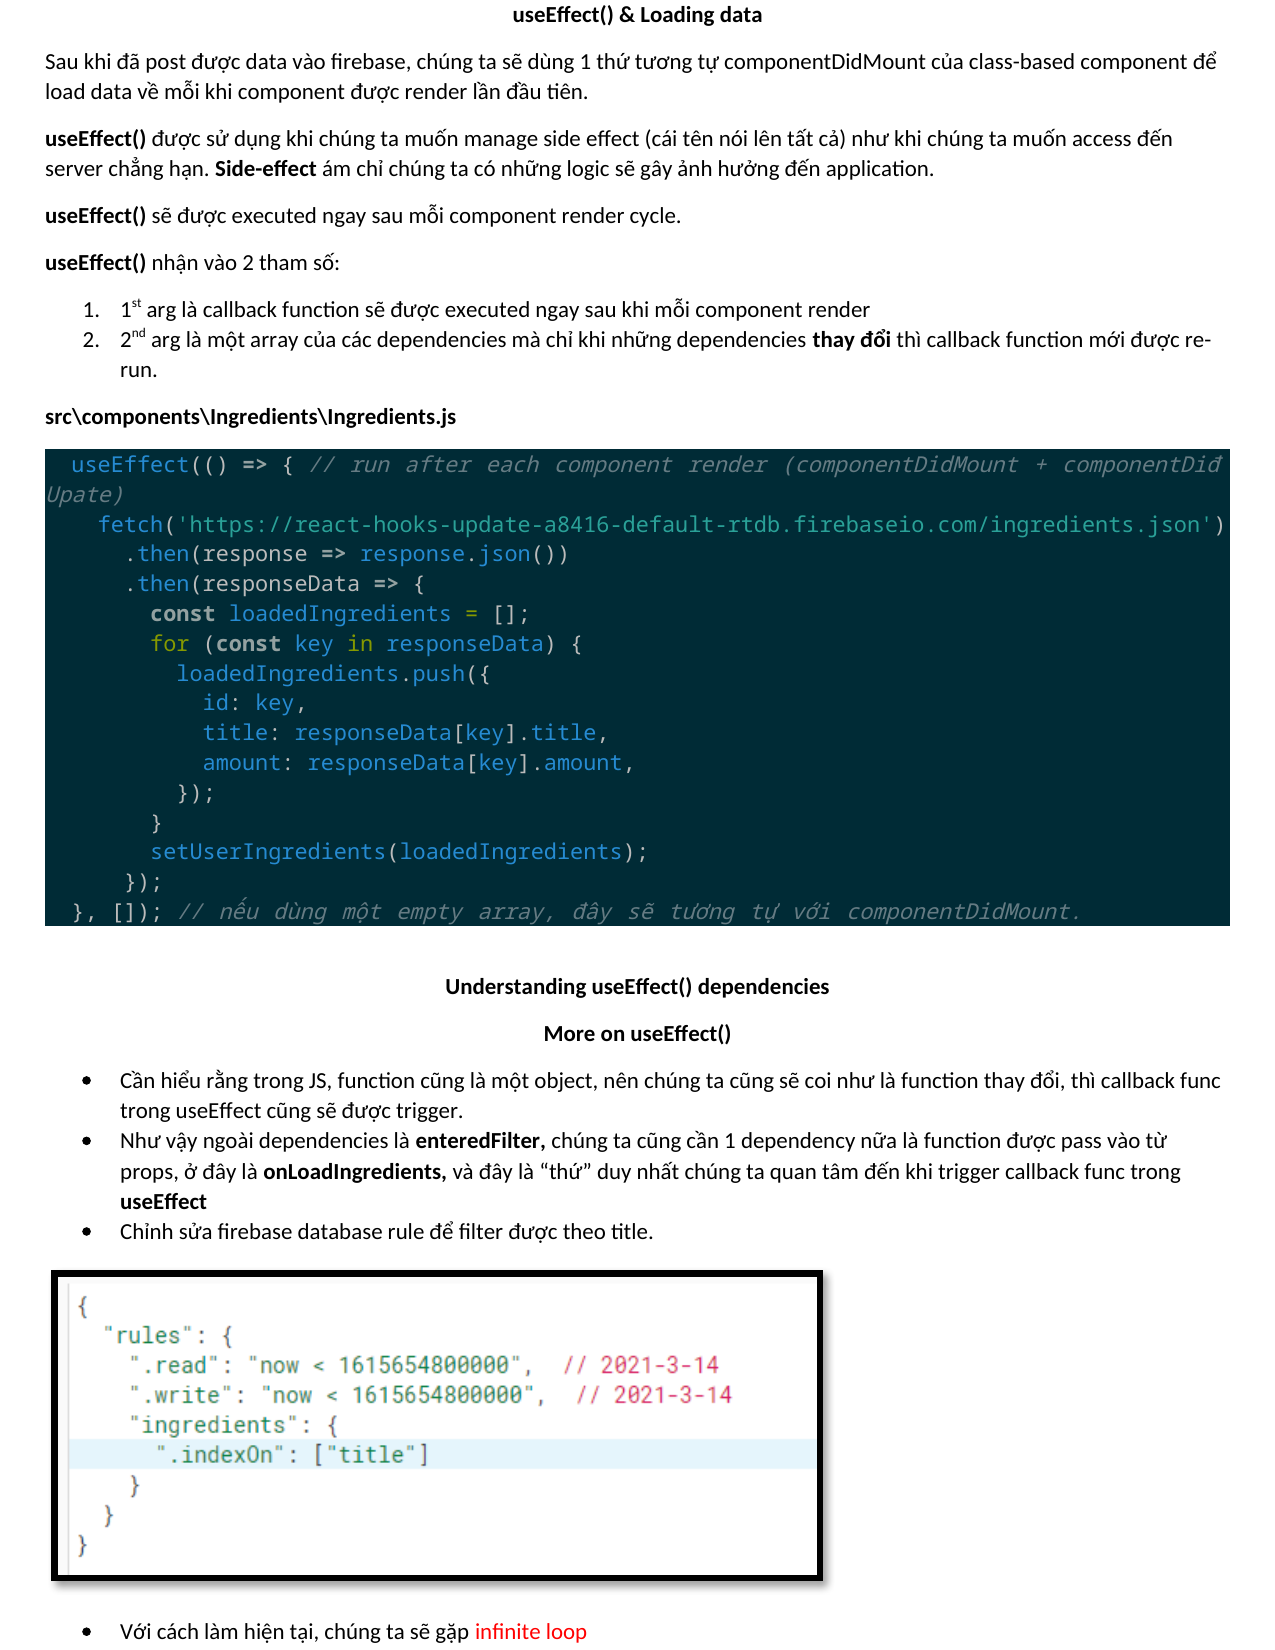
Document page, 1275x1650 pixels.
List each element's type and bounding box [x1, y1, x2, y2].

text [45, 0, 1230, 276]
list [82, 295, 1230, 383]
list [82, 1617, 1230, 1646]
picture [58, 1277, 817, 1575]
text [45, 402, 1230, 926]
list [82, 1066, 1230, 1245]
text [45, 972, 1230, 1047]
